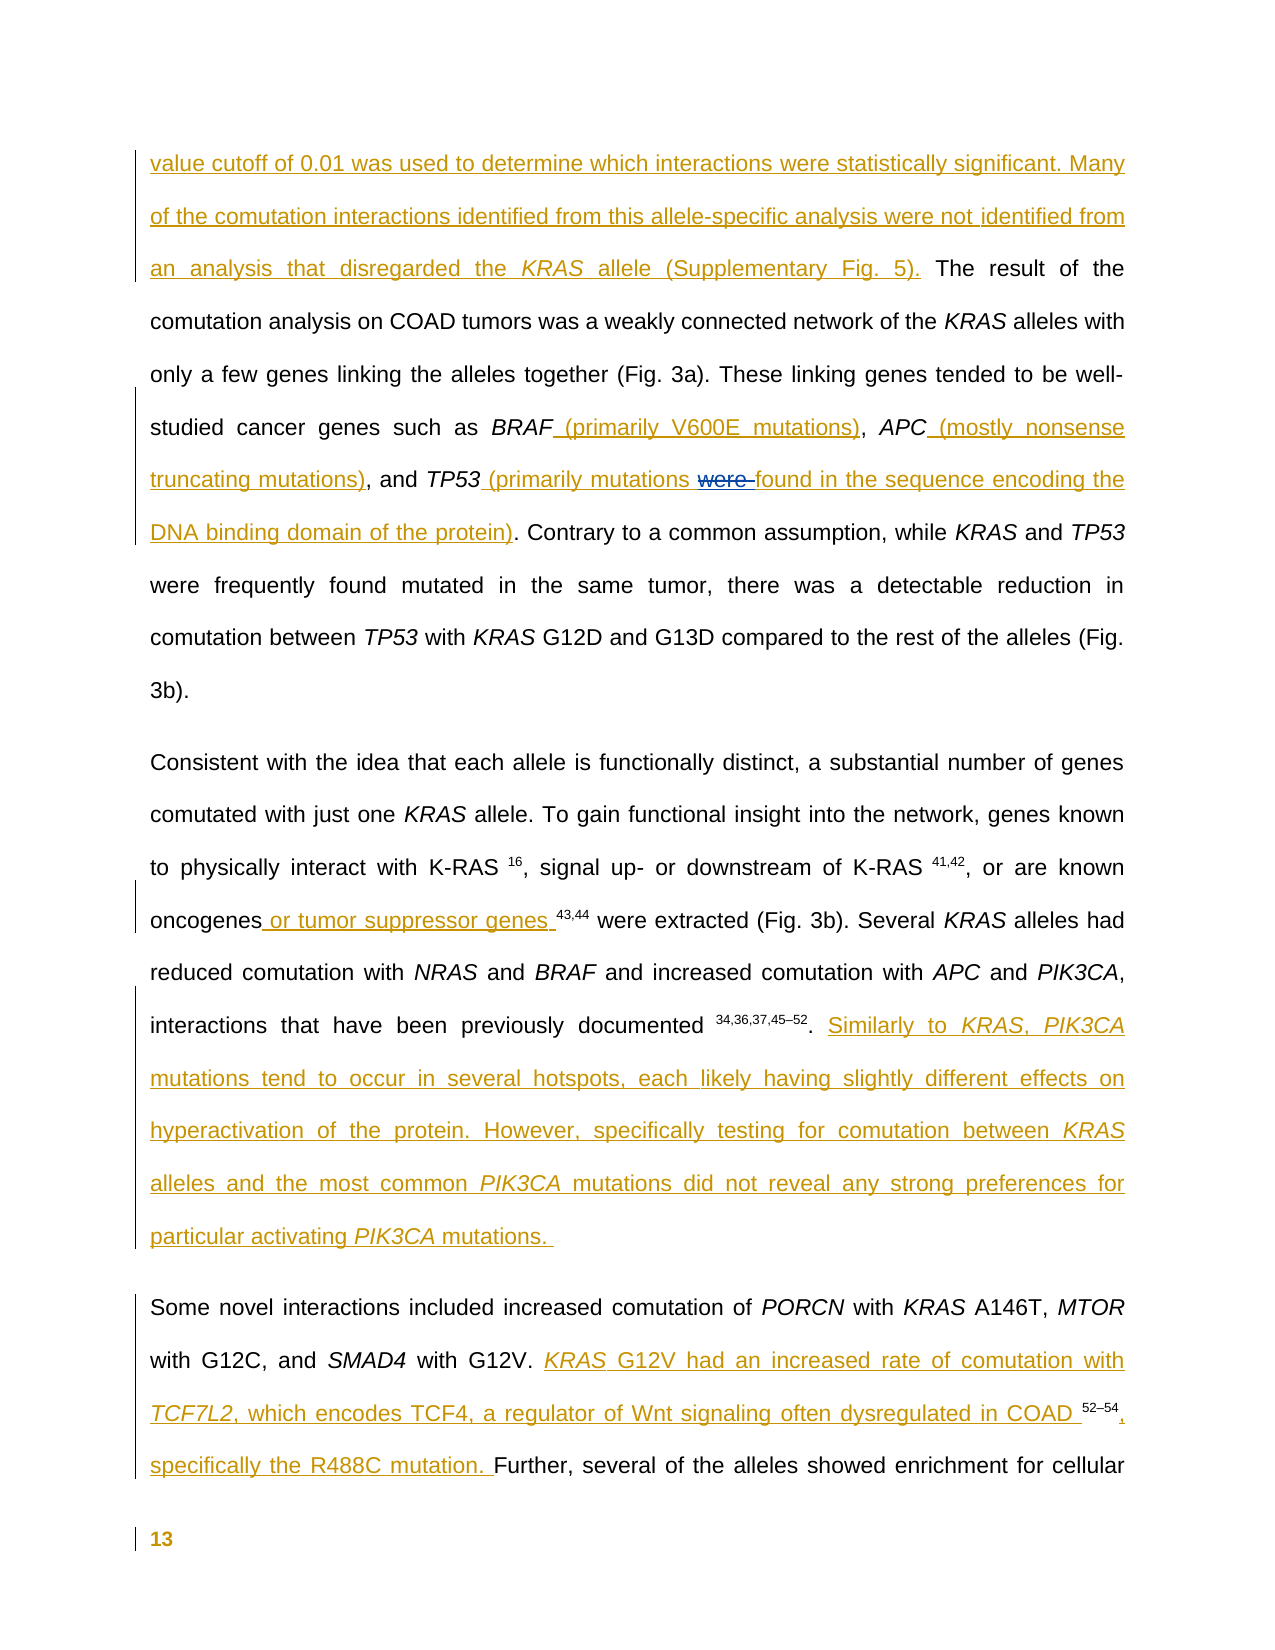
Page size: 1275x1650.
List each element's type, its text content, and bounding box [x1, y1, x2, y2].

text Consistent with the idea that each allele is functionally distinct, a substantial number of genes comutated with just one KRAS allele. To gain functional insight into the network, genes known to physically interact with K-RAS , signal up- or downstream of K-RAS , or are known oncogenes were extracted (Fig. 3b). Several KRAS alleles had reduced comutation with NRAS and BRAF and increased comutation with APC and PIK3CA, interactions that have been previously documented . [150, 1194, 1125, 1249]
text Consistent with the idea that each allele is functionally distinct, a substantial number of genes comutated with just one KRAS allele. To gain functional insight into the network, genes known to physically interact with K-RAS , signal up- or downstream of K-RAS , or are known oncogenes were extracted (Fig. 3b). Several KRAS alleles had reduced comutation with NRAS and BRAF and increased comutation with APC and PIK3CA, interactions that have been previously documented . [150, 748, 1125, 1088]
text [150, 150, 1125, 173]
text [150, 1294, 1125, 1479]
text Consistent with the idea that each allele is functionally distinct, a substantial number of genes comutated with just one KRAS allele. To gain functional insight into the network, genes known to physically interact with K-RAS , signal up- or downstream of K-RAS , or are known oncogenes were extracted (Fig. 3b). Several KRAS alleles had reduced comutation with NRAS and BRAF and increased comutation with APC and PIK3CA, interactions that have been previously documented . [150, 1141, 1125, 1193]
text Consistent with the idea that each allele is functionally distinct, a substantial number of genes comutated with just one KRAS allele. To gain functional insight into the network, genes known to physically interact with K-RAS , signal up- or downstream of K-RAS , or are known oncogenes were extracted (Fig. 3b). Several KRAS alleles had reduced comutation with NRAS and BRAF and increased comutation with APC and PIK3CA, interactions that have been previously documented . [150, 1089, 1125, 1140]
